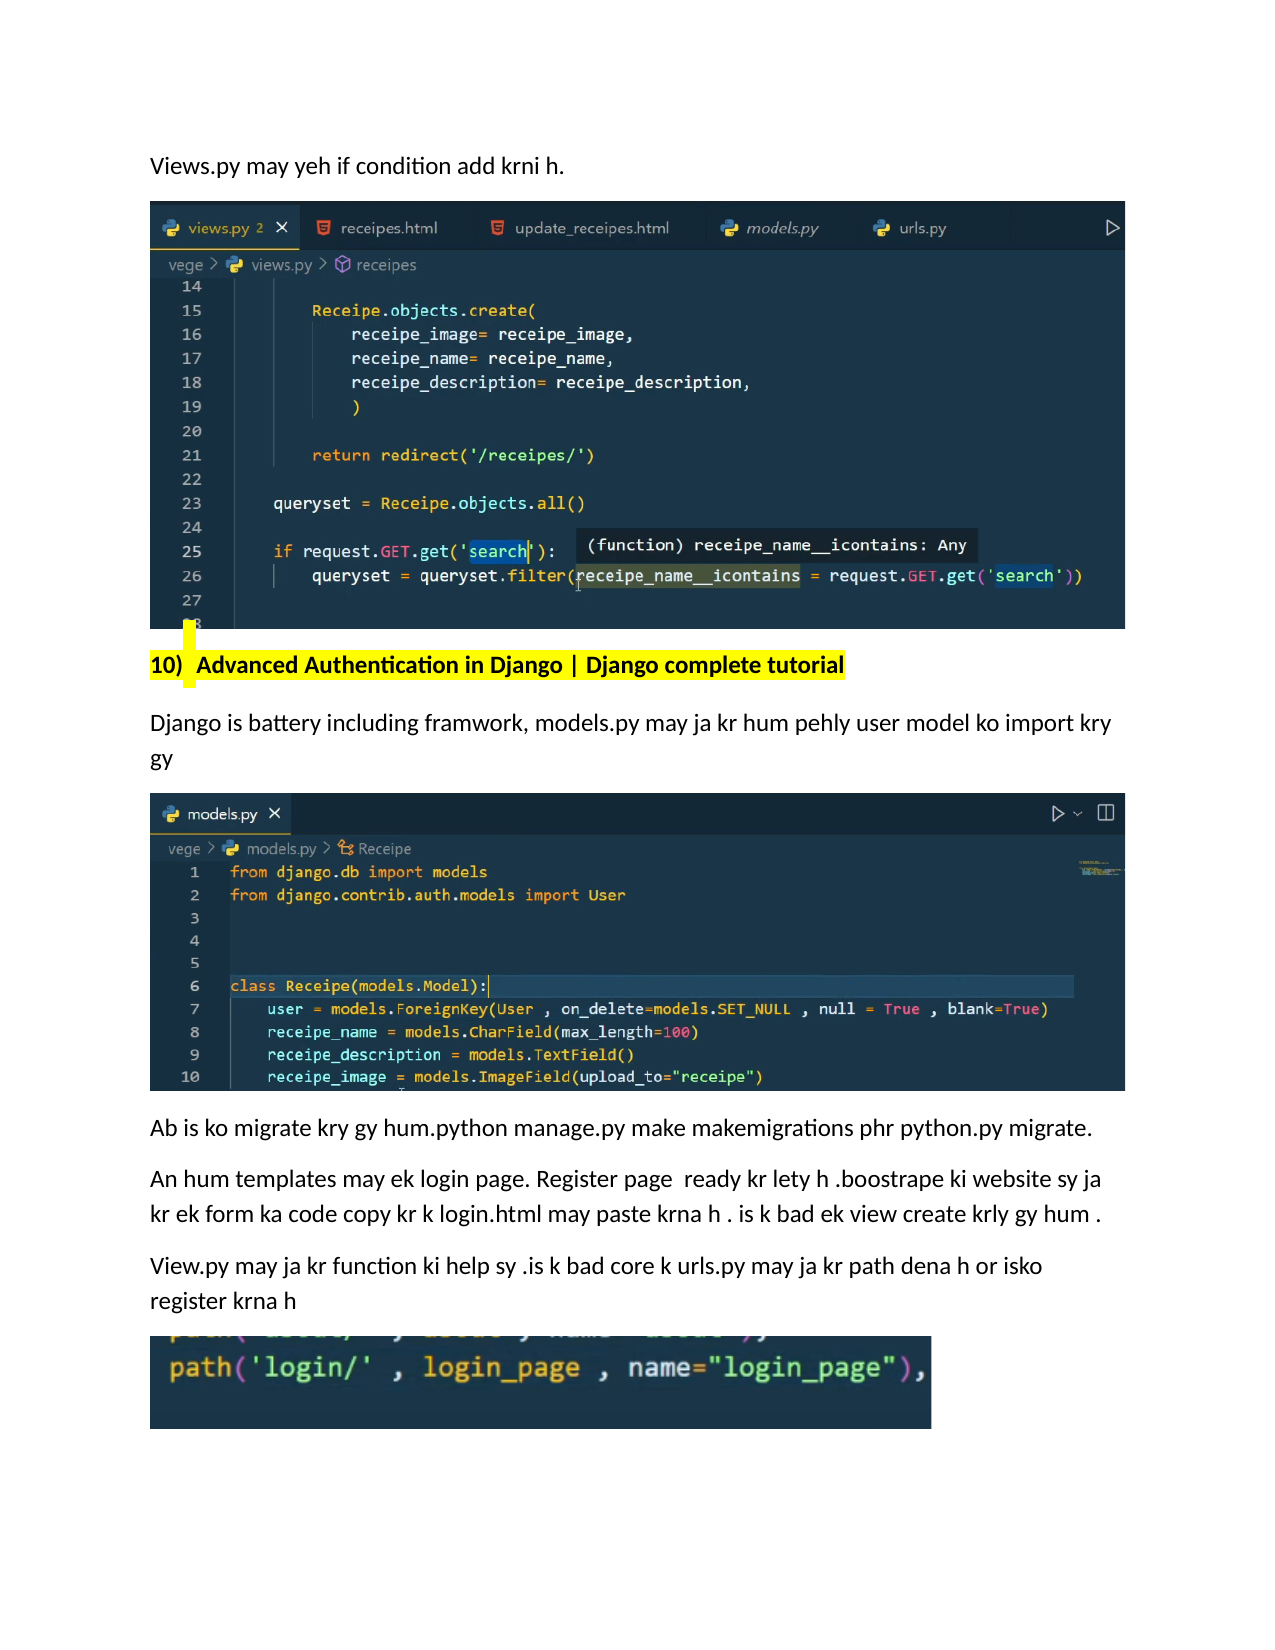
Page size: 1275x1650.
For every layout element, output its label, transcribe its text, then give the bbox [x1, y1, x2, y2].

text 10) Advanced Authentication in Django | Django complete tutorial [196, 649, 1125, 680]
text Views.py may yeh if condition add krni h. [150, 150, 1125, 181]
picture [150, 793, 1125, 1091]
picture [150, 201, 1125, 629]
text Django is battery including framwork, models.py may ja kr hum pehly user model ko import kry gy [150, 707, 1125, 772]
text View.py may ja kr function ki help sy .is k bad core k urls.py may ja kr path dena h or isko register krna h [150, 1250, 1125, 1316]
text Ab is ko migrate kry gy hum.python manage.py make makemigrations phr python.py migrate. [150, 1112, 1125, 1142]
text An hum templates may ek login page. Register page ready kr lety h .boostrape ki website sy ja kr ek form ka code copy kr k login.html may paste krna h . is k bad ek view create krly gy hum . [150, 1163, 1125, 1229]
picture [150, 1336, 932, 1429]
